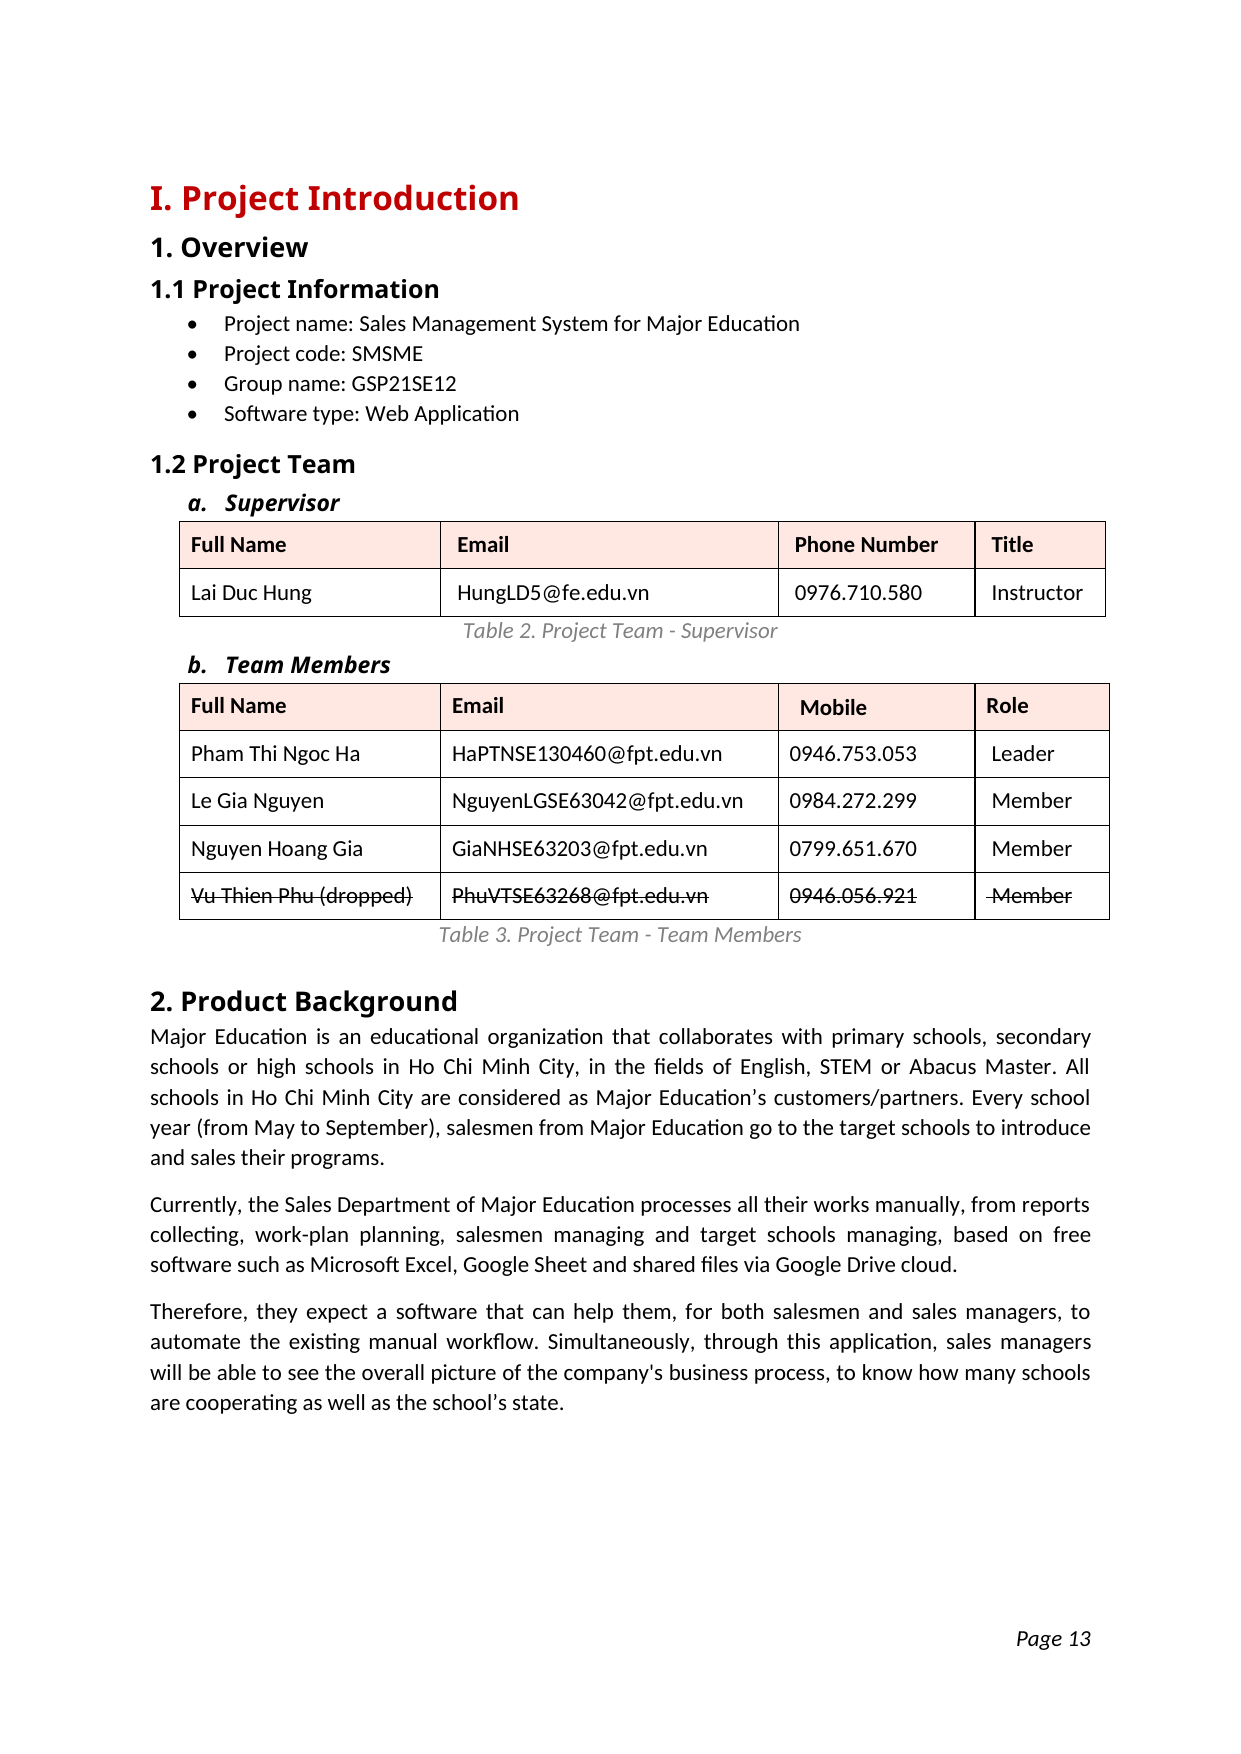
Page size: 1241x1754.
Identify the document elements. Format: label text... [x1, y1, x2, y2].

table_cell 0984.272.299 [779, 778, 974, 824]
table_cell Member [976, 826, 1109, 872]
table_header Full Name [180, 684, 440, 730]
list Group name: GSP21SE12 [186, 369, 1093, 397]
table_header Title [976, 522, 1105, 568]
text Table 3. Project Team - Team Members [150, 920, 1093, 948]
table_cell 0976.710.580 [779, 569, 974, 616]
table_header Phone Number [779, 522, 974, 568]
text Major Education is an educational organization that collaborates with primary schools, secondary schools or high schools in Ho Chi Minh City, in the fields of English, STEM or Abacus Master. All schools in Ho Chi Minh City are considered as Major Education’s customers/partners. Every school year (from May to September), salesmen from Major Education go to the target schools to introduce and sales their programs. [150, 1022, 1093, 1171]
table_cell 0799.651.670 [779, 826, 974, 872]
table_cell Member [976, 873, 1109, 919]
table_header Role [976, 684, 1109, 730]
table_cell Pham Thi Ngoc Ha [180, 731, 440, 777]
table_cell Leader [976, 731, 1109, 777]
table_cell HungLD5@fe.edu.vn [441, 569, 778, 616]
table_cell Le Gia Nguyen [180, 778, 440, 824]
text Therefore, they expect a software that can help them, for both salesmen and sales managers, to automate the existing manual workflow. Simultaneously, through this application, sales managers will be able to see the overall picture of the company's business process, to know how many schools are cooperating as well as the school’s state. [150, 1297, 1093, 1416]
table_header Email [441, 522, 778, 568]
table_cell PhuVTSE63268@fpt.edu.vn [441, 873, 778, 919]
table_cell 0946.753.053 [779, 731, 974, 777]
table_header Mobile [779, 684, 974, 730]
table_header Full Name [180, 522, 440, 568]
subtitle 2. Product Background [150, 982, 1093, 1019]
subtitle I. Project Introduction [150, 175, 1093, 220]
subtitle Supervisor [187, 487, 1093, 518]
table_cell Nguyen Hoang Gia [180, 826, 440, 872]
table_cell Lai Duc Hung [180, 569, 440, 616]
table_cell GiaNHSE63203@fpt.edu.vn [441, 826, 778, 872]
subtitle 1.1 Project Information [150, 272, 1093, 306]
table_cell Member [976, 778, 1109, 824]
list Project name: Sales Management System for Major Education [186, 309, 1093, 337]
list Project code: SMSME [186, 339, 1093, 367]
list Software type: Web Application [186, 399, 1093, 427]
subtitle 1. Overview [150, 228, 1093, 265]
subtitle 1.2 Project Team [150, 446, 1093, 480]
table_header Email [441, 684, 778, 730]
text Table 2. Project Team - Supervisor [150, 617, 1093, 645]
table_cell NguyenLGSE63042@fpt.edu.vn [441, 778, 778, 824]
table_cell Instructor [976, 569, 1105, 616]
text Currently, the Sales Department of Major Education processes all their works manually, from reports collecting, work-plan planning, salesmen managing and target schools managing, based on free software such as Microsoft Excel, Google Sheet and shared files via Google Drive cloud. [150, 1190, 1093, 1278]
subtitle Team Members [187, 649, 1093, 680]
table_cell Vu Thien Phu (dropped) [180, 873, 440, 919]
table_cell 0946.056.921 [779, 873, 974, 919]
table_cell HaPTNSE130460@fpt.edu.vn [441, 731, 778, 777]
